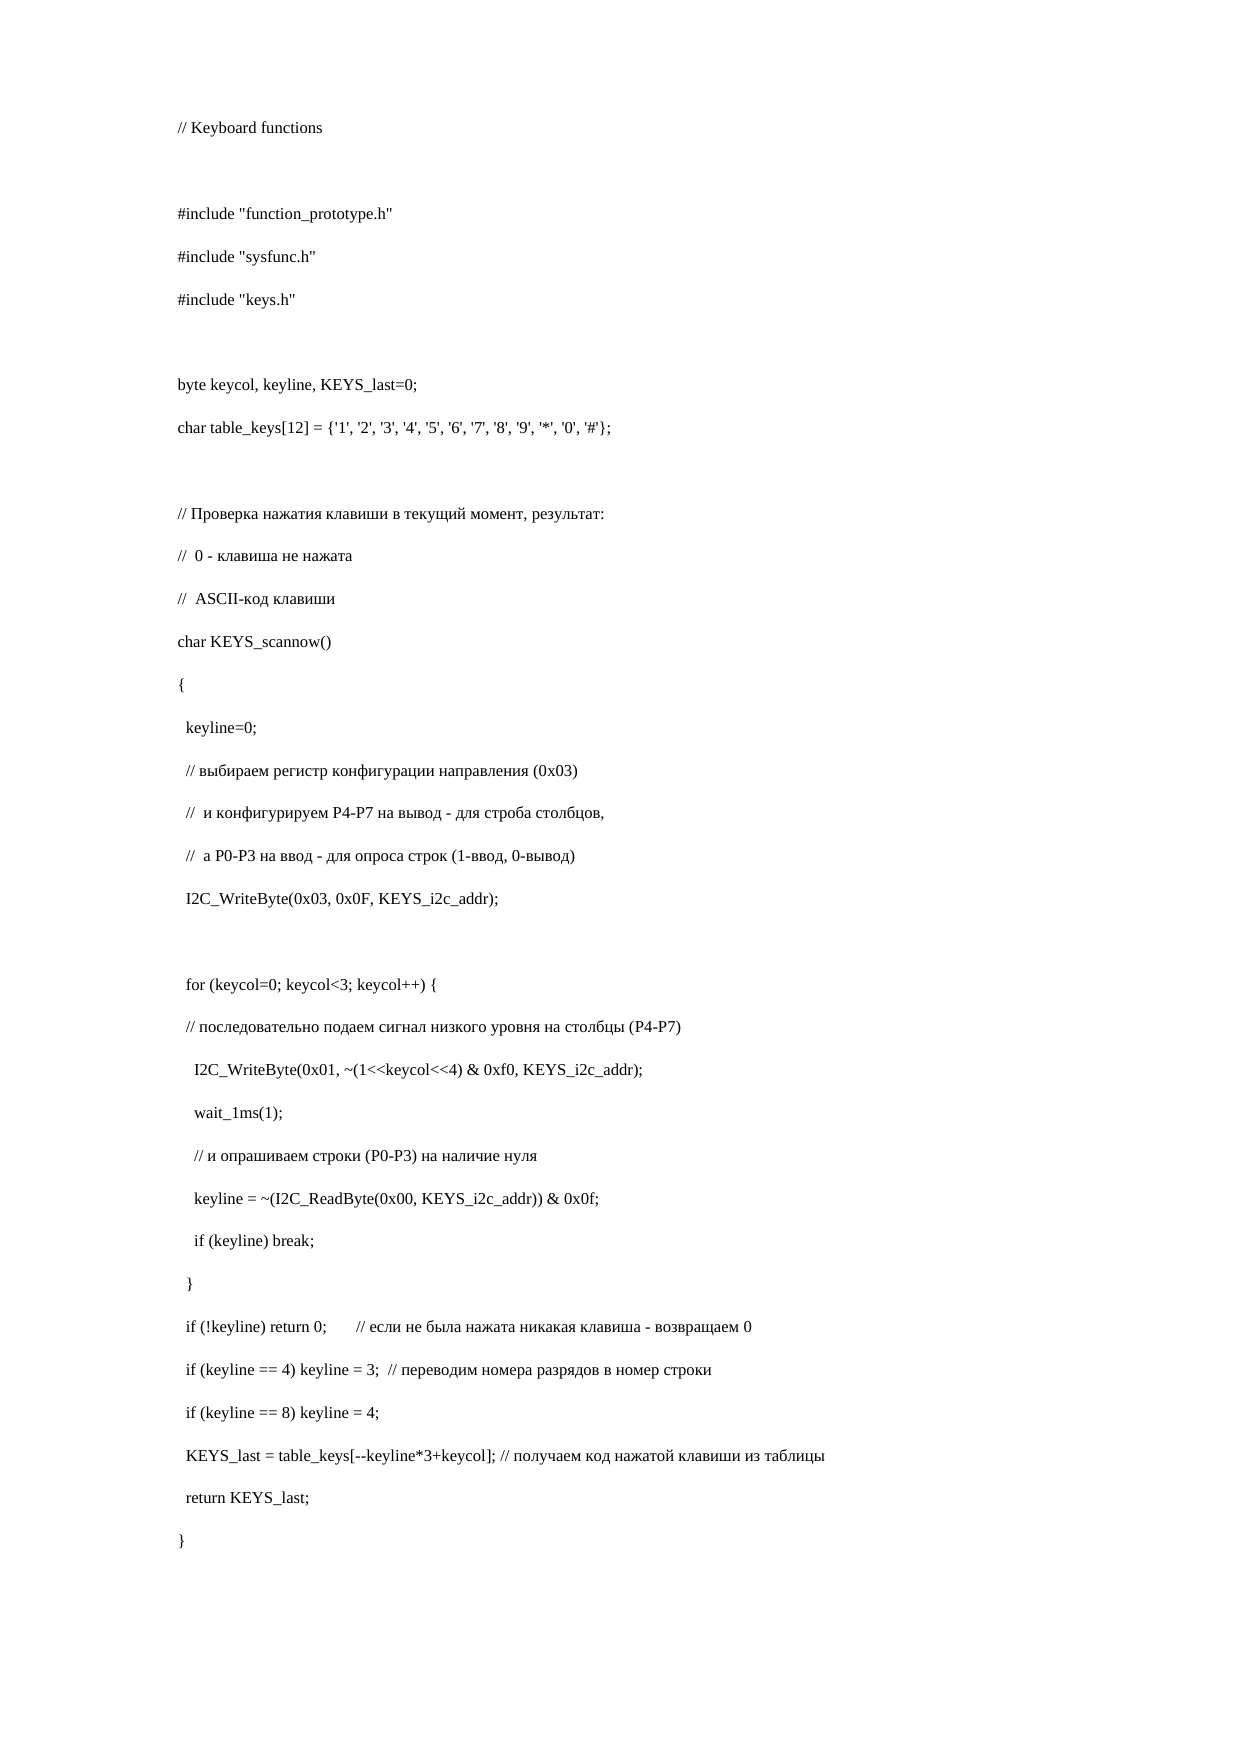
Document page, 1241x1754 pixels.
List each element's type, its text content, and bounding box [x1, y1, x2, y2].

text KEYS_last = table_keys[--keyline*3+keycol]; // получаем код нажатой клавиши из таблицы [177, 1445, 1152, 1464]
text if (!keyline) return 0; // если не была нажата никакая клавиша - возвращаем 0 [177, 1317, 1152, 1336]
text // ASCII-код клавиши [177, 589, 1152, 608]
text I2C_WriteByte(0x03, 0x0F, KEYS_i2c_addr); [177, 889, 1152, 908]
text I2C_WriteByte(0x01, ~(1<<keycol<<4) & 0xf0, KEYS_i2c_addr); [177, 1060, 1152, 1079]
text // последовательно подаем сигнал низкого уровня на столбцы (P4-P7) [177, 1017, 1152, 1036]
text // 0 - клавиша не нажата [177, 546, 1152, 565]
text { [177, 675, 1152, 694]
text byte keycol, keyline, KEYS_last=0; [177, 375, 1152, 394]
text // Проверка нажатия клавиши в текущий момент, результат: [177, 503, 1152, 523]
text // и конфигурируем P4-P7 на вывод - для строба столбцов, [177, 803, 1152, 822]
text for (keycol=0; keycol<3; keycol++) { [177, 974, 1152, 993]
text return KEYS_last; [177, 1488, 1152, 1507]
text } [177, 1531, 1152, 1550]
text // а P0-P3 на ввод - для опроса строк (1-ввод, 0-вывод) [177, 846, 1152, 865]
text char KEYS_scannow() [177, 632, 1152, 651]
text // Keyboard functions [177, 118, 1152, 137]
text if (keyline == 8) keyline = 4; [177, 1402, 1152, 1422]
text if (keyline) break; [177, 1231, 1152, 1250]
text wait_1ms(1); [177, 1103, 1152, 1122]
text keyline=0; [177, 717, 1152, 737]
text #include "keys.h" [177, 289, 1152, 308]
text keyline = ~(I2C_ReadByte(0x00, KEYS_i2c_addr)) & 0x0f; [177, 1188, 1152, 1208]
text // выбираем регистр конфигурации направления (0x03) [177, 760, 1152, 779]
text // и опрашиваем строки (P0-P3) на наличие нуля [177, 1146, 1152, 1165]
text #include "function_prototype.h" [177, 204, 1152, 223]
text #include "sysfunc.h" [177, 247, 1152, 266]
text char table_keys[12] = {'1', '2', '3', '4', '5', '6', '7', '8', '9', '*', '0', '#'}; [177, 418, 1152, 437]
text } [177, 1274, 1152, 1293]
text if (keyline == 4) keyline = 3; // переводим номера разрядов в номер строки [177, 1360, 1152, 1379]
